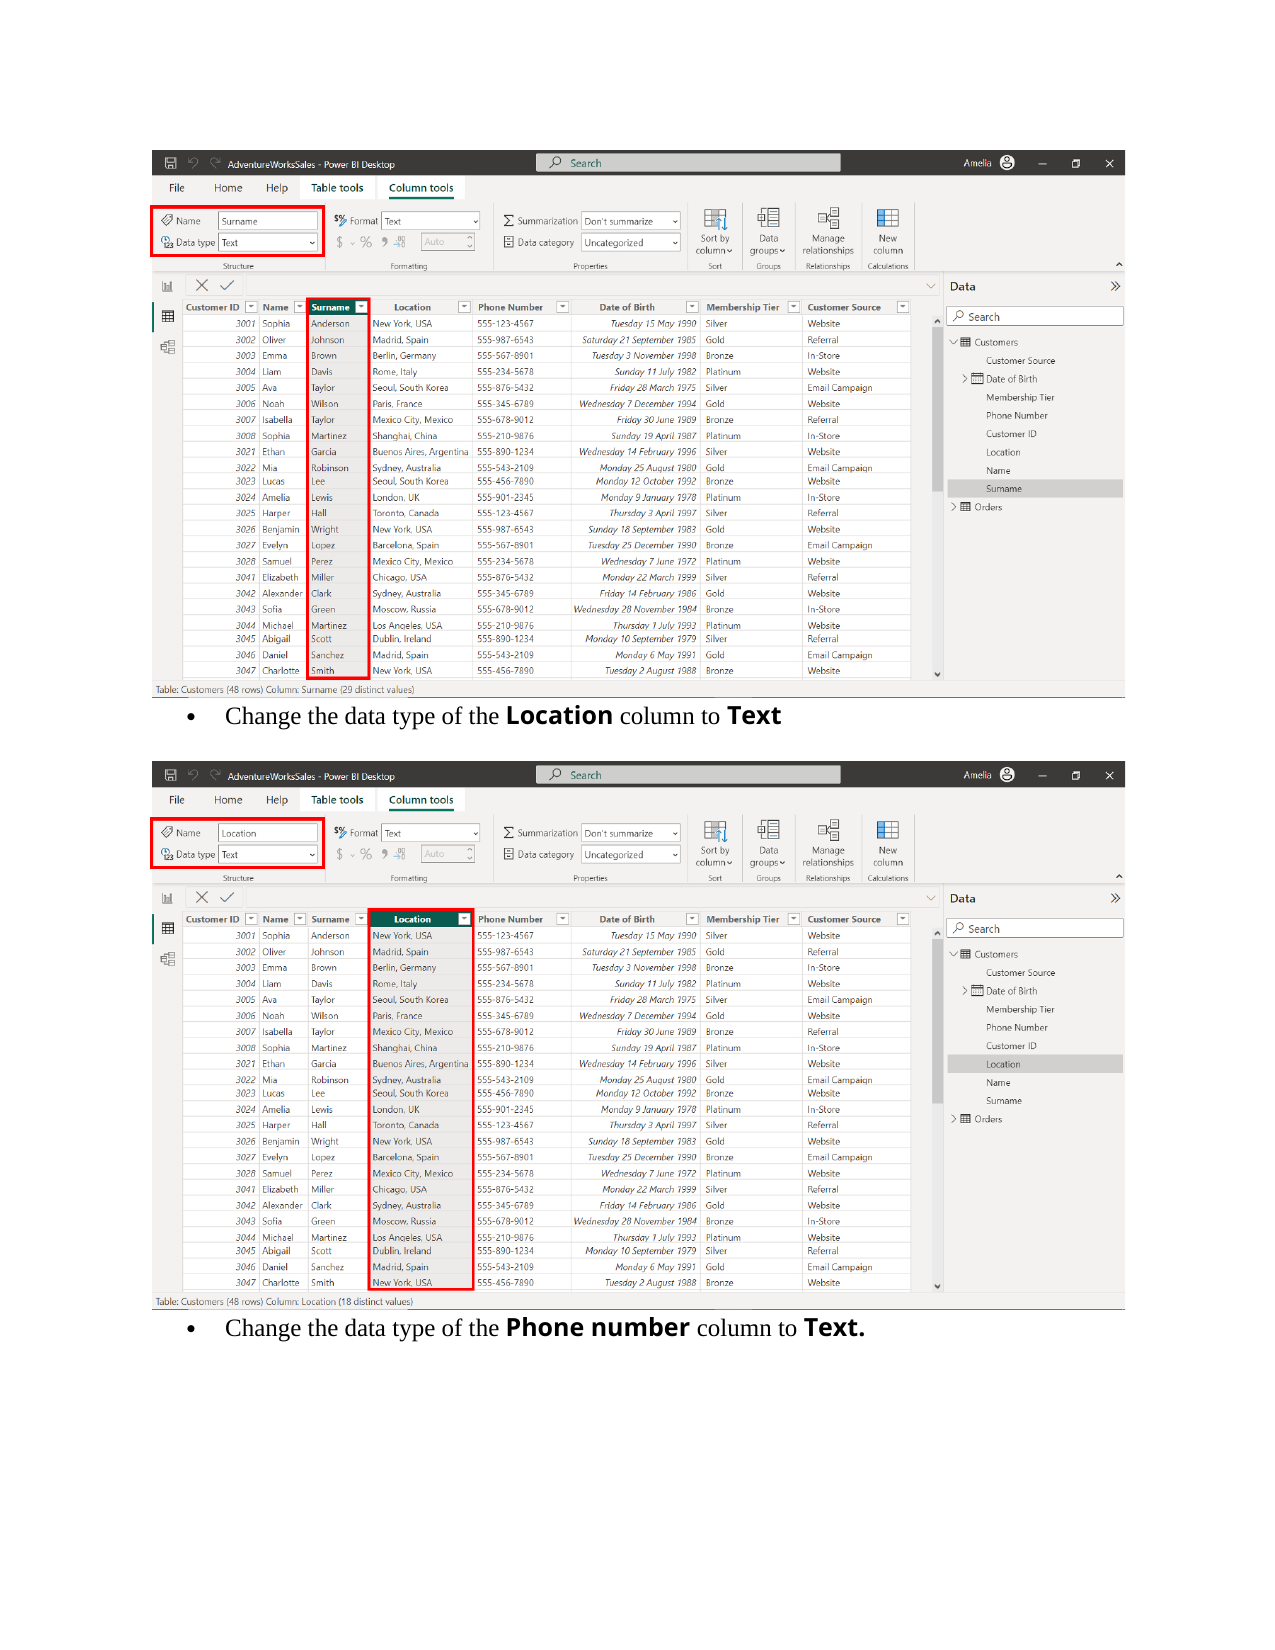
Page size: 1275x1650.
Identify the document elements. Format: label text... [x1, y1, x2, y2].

picture [150, 150, 1125, 698]
picture [150, 761, 1125, 1310]
list Change the data type of the Phone number column to Text. [187, 1310, 1125, 1343]
list Change the data type of the Location column to Text [187, 698, 1125, 732]
